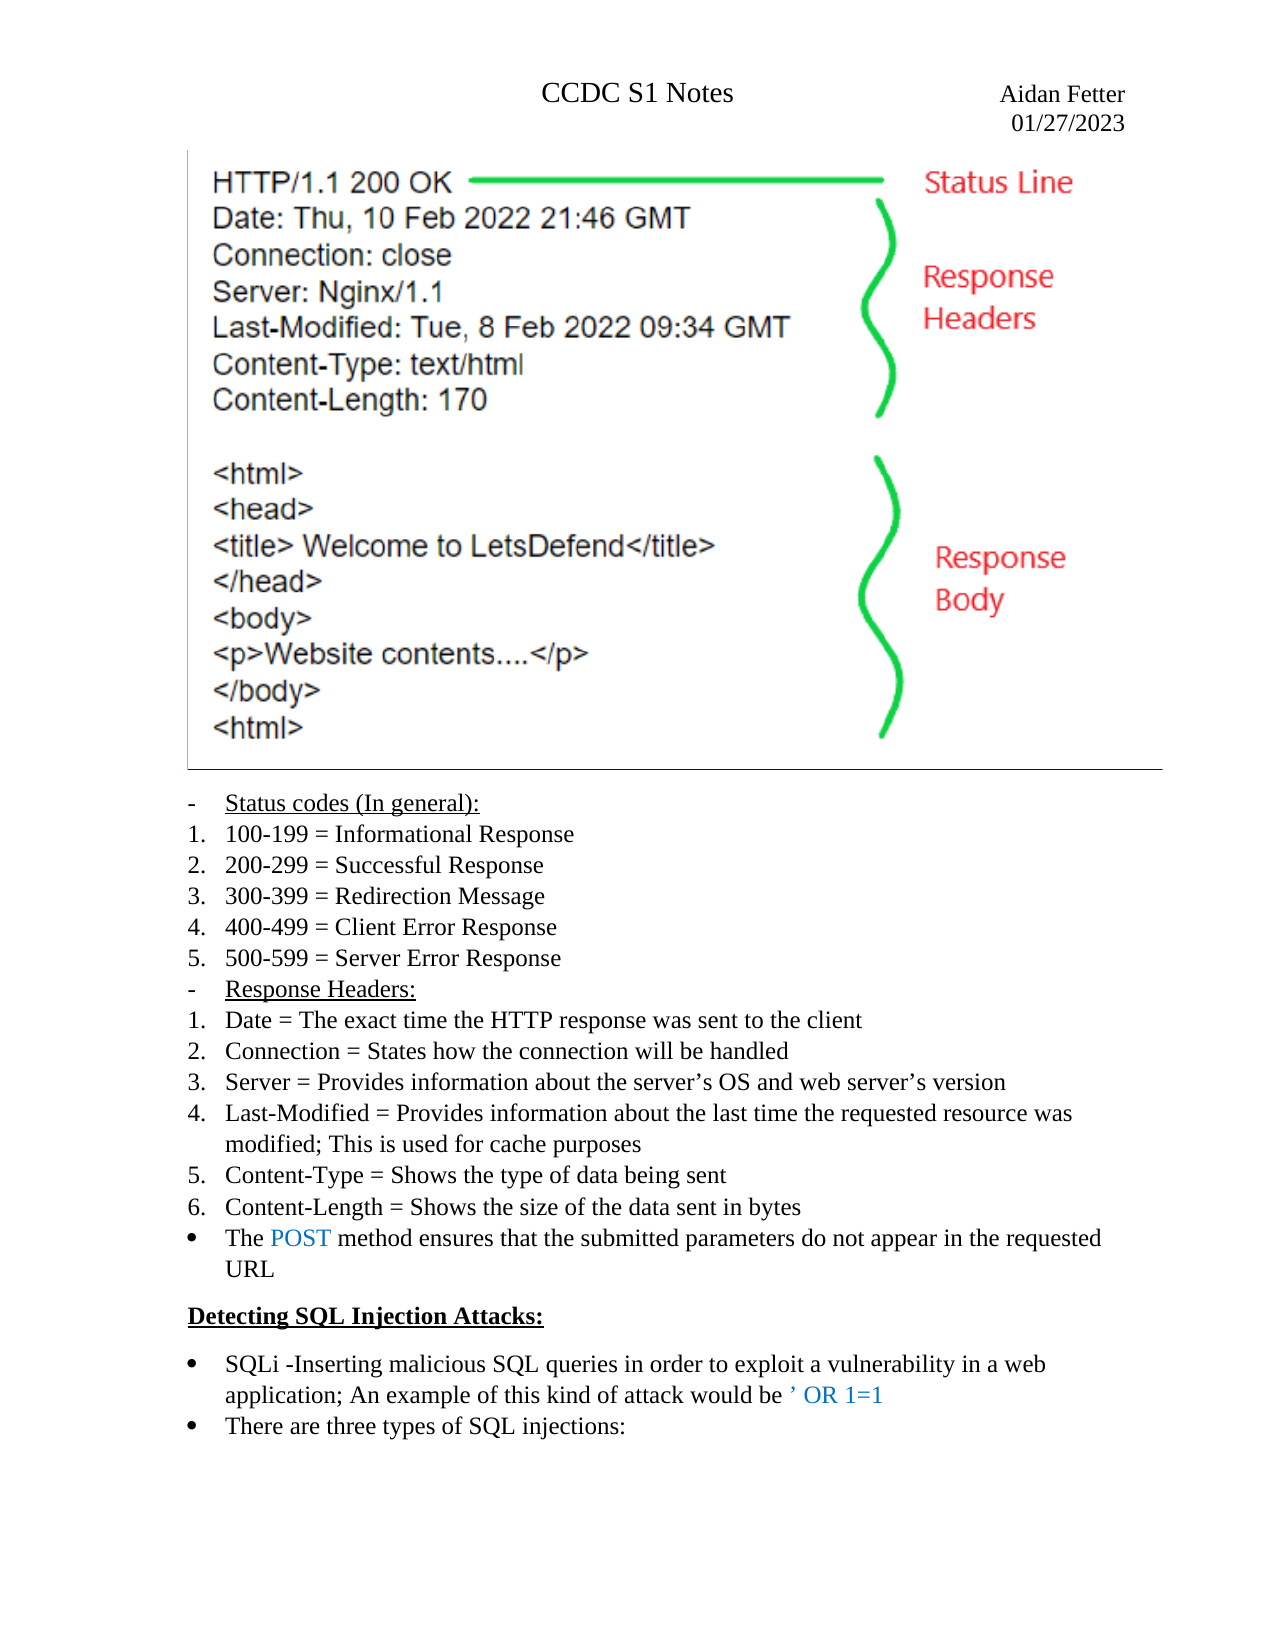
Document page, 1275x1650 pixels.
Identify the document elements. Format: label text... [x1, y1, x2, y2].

list 100-199 = Informational Response [187, 819, 1125, 848]
list Last-Modified = Provides information about the last time the requested resource was modified; This is used for cache purposes [187, 1098, 1125, 1158]
list Response Headers: [187, 974, 1125, 1003]
list There are three types of SQL injections: [187, 1411, 1125, 1440]
list Status codes (In general): [187, 788, 1125, 817]
picture [187, 150, 1163, 770]
list Content-Length = Shows the size of the data sent in bytes [187, 1192, 1125, 1220]
list The POST method ensures that the submitted parameters do not appear in the requested URL [187, 1223, 1125, 1282]
list Content-Type = Shows the type of data being sent [187, 1161, 1125, 1189]
list Connection = States how the connection will be handled [187, 1036, 1125, 1065]
list Date = The exact time the HTTP response was sent to the client [187, 1005, 1125, 1034]
list SQLi -Inserting malicious SQL queries in order to exploit a vulnerability in a web application; An example of this kind of attack would be ’ OR 1=1 [187, 1349, 1125, 1409]
list 500-599 = Server Error Response [187, 943, 1125, 972]
list 400-499 = Client Error Response [187, 912, 1125, 941]
list Server = Provides information about the server’s OS and web server’s version [187, 1067, 1125, 1096]
list 300-399 = Redirection Message [187, 881, 1125, 910]
list 200-299 = Successful Response [187, 850, 1125, 879]
text Detecting SQL Injection Attacks: [187, 1301, 1125, 1330]
